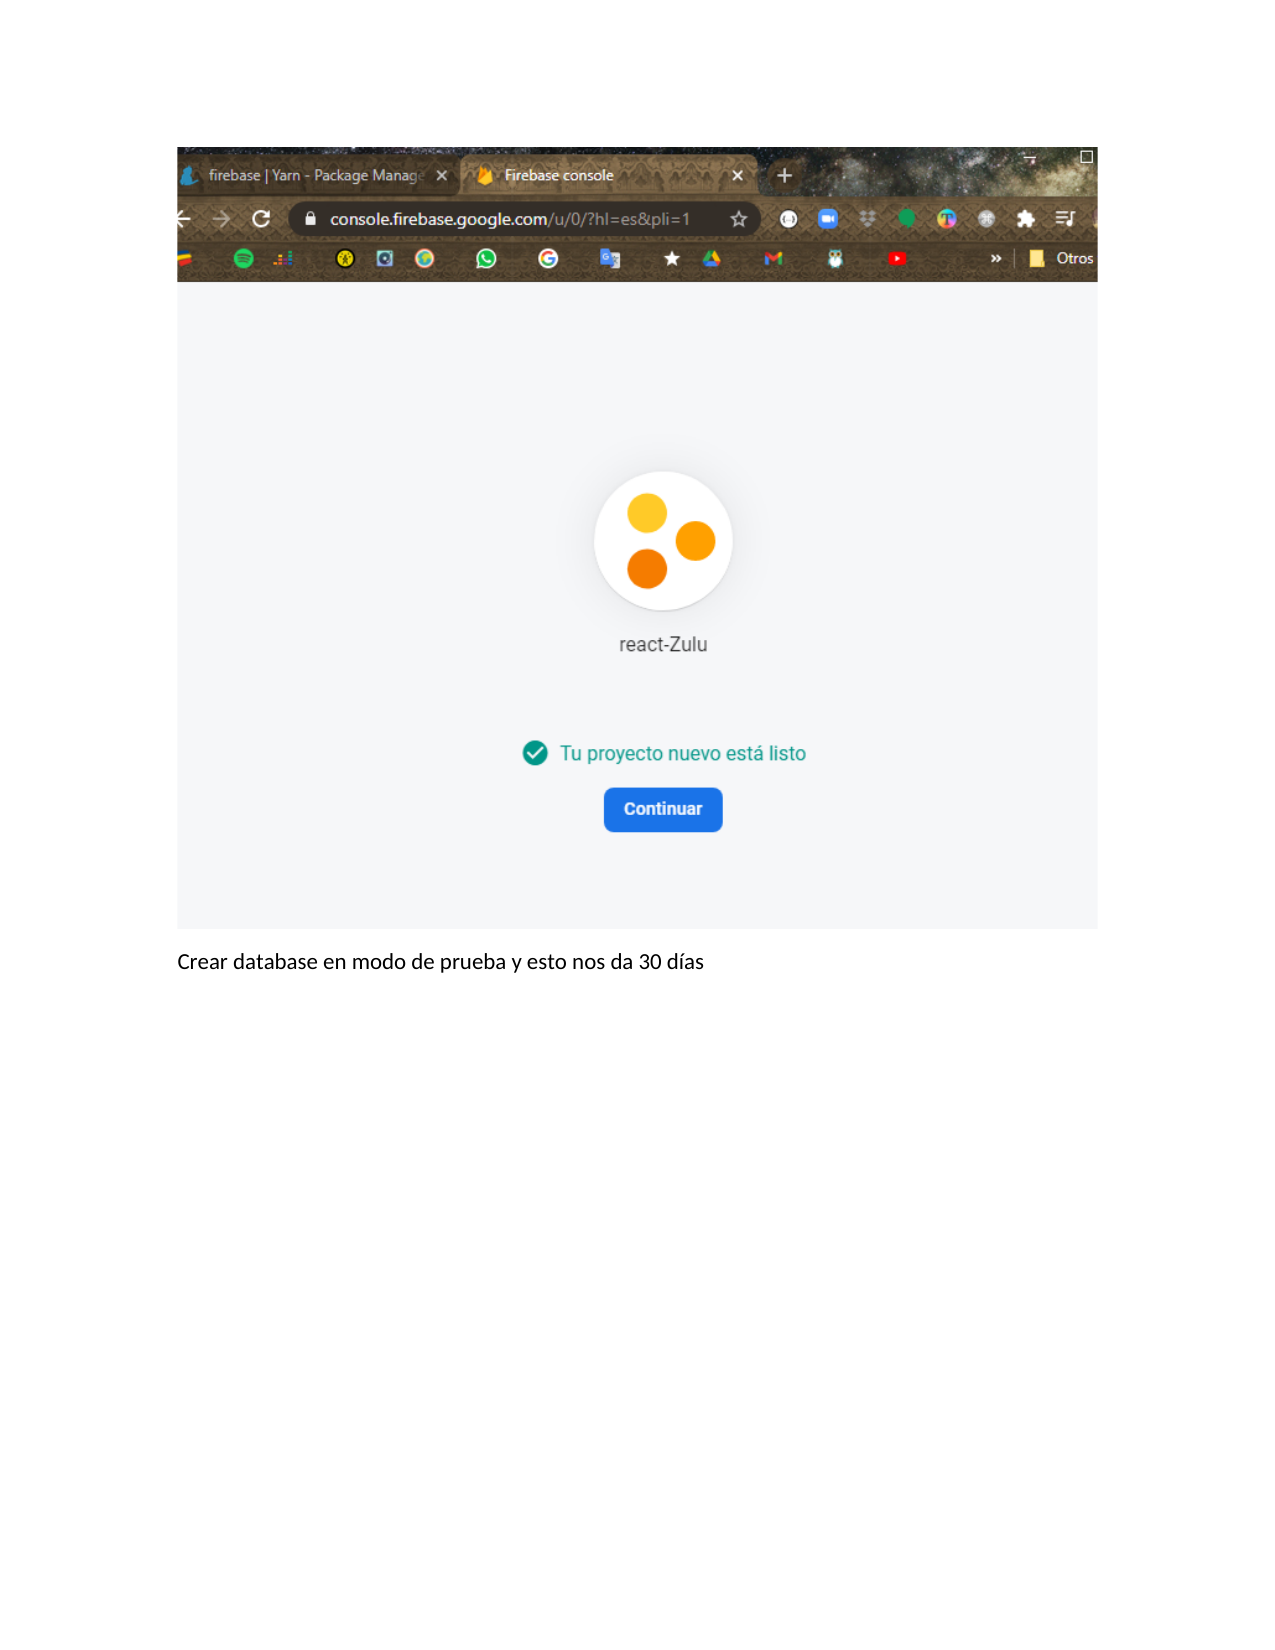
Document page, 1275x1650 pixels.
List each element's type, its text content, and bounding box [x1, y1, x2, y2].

picture [177, 147, 1098, 929]
text Crear database en modo de prueba y esto nos da 30 días [177, 947, 1098, 975]
